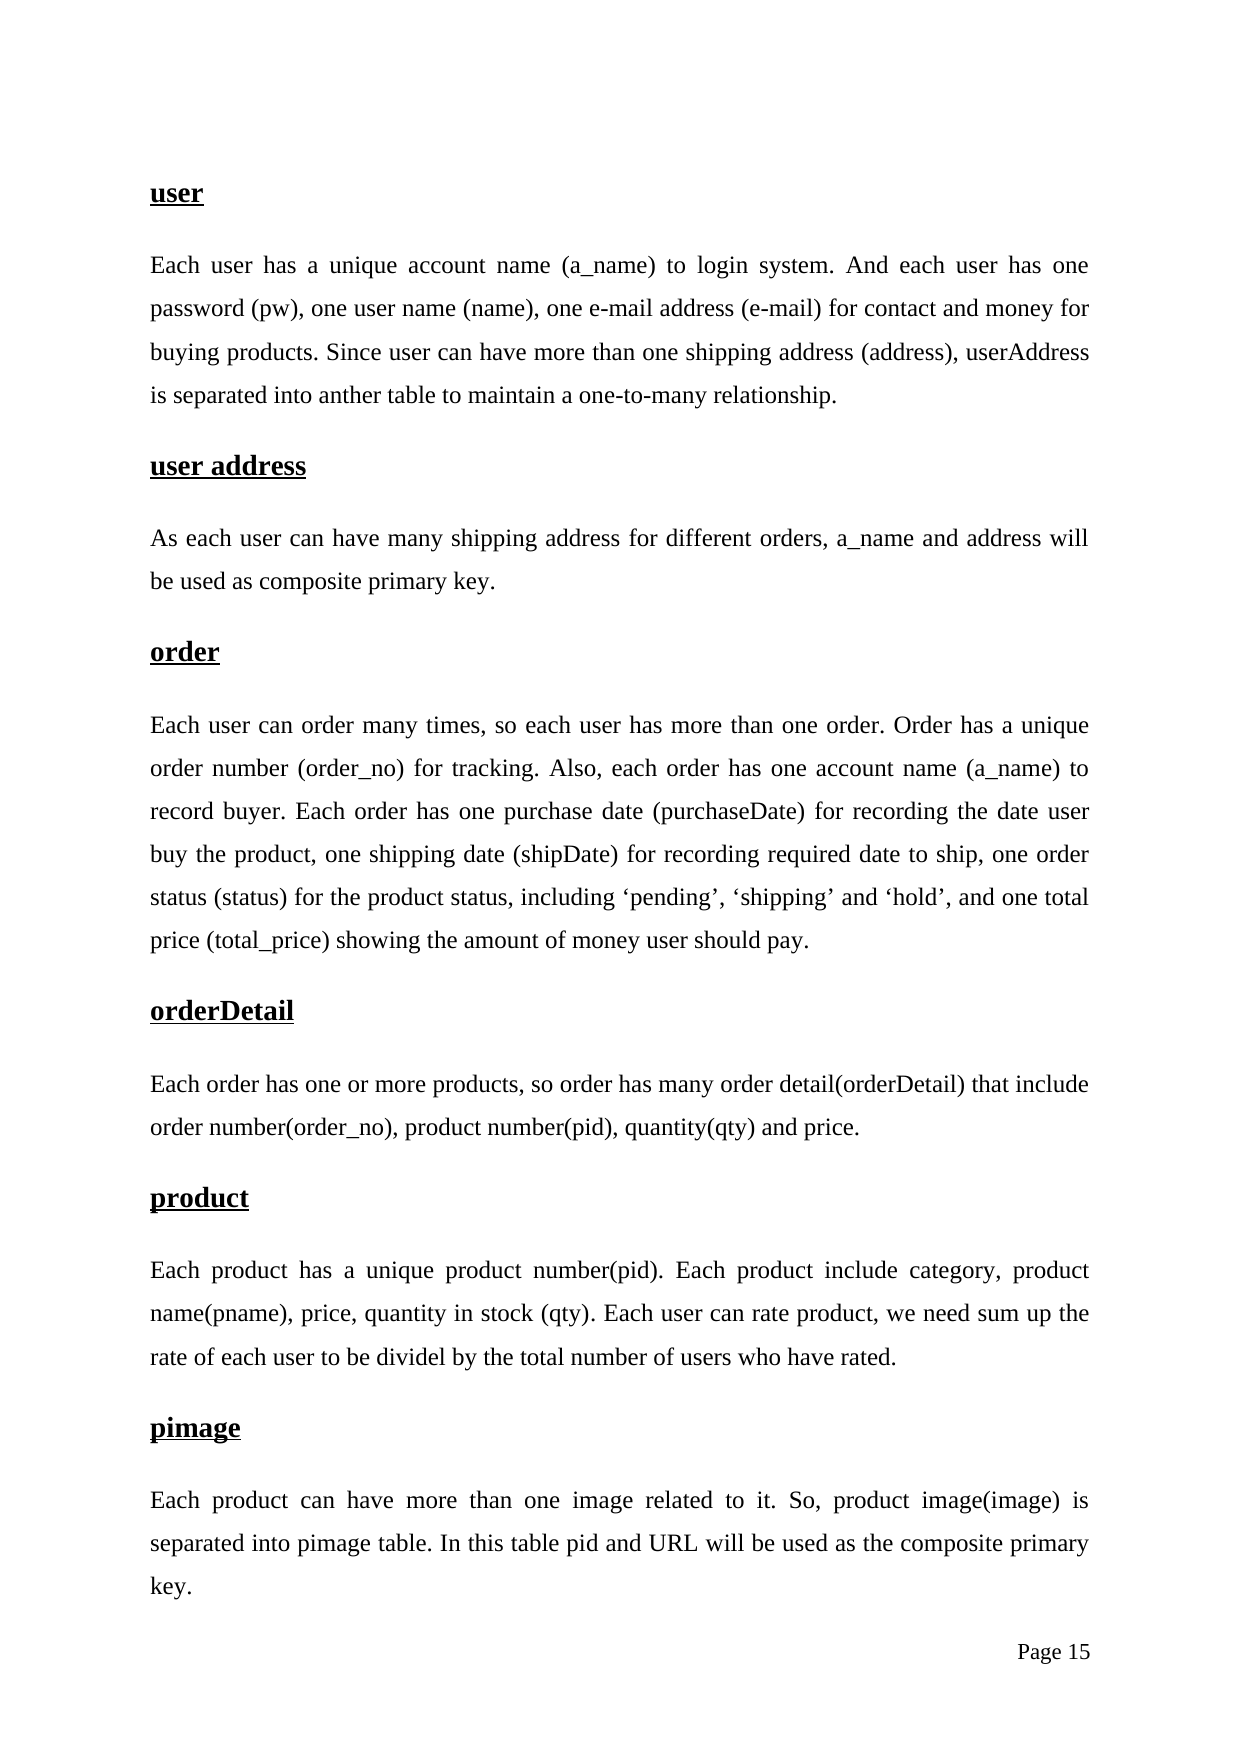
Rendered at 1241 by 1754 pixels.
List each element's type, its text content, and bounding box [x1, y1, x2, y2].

text pimage [150, 1410, 1090, 1443]
text user [150, 175, 1090, 208]
text user address [150, 448, 1090, 481]
text Each product can have more than one image related to it. So, product image(image) is separated into pimage table. In this table pid and URL will be used as the composite primary key. [150, 1485, 1090, 1600]
text Each order has one or more products, so order has many order detail(orderDetail) that include order number(order_no), product number(pid), quantity(qty) and price. [150, 1069, 1090, 1141]
text Each user can order many times, so each user has more than one order. Order has a unique order number (order_no) for tracking. Also, each order has one account name (a_name) to record buyer. Each order has one purchase date (purchaseDate) for recording the date user buy the product, one shipping date (shipDate) for recording required date to ship, one order status (status) for the product status, including ‘pending’, ‘shipping’ and ‘hold’, and one total price (total_price) showing the amount of money user should pay. [150, 710, 1090, 954]
text Each user has a unique account name (a_name) to login system. And each user has one password (pw), one user name (name), one e-mail address (e-mail) for contact and money for buying products. Since user can have more than one shipping address (address), userAddress is separated into anther table to maintain a one-to-many relationship. [150, 250, 1090, 408]
text Each product has a unique product number(pid). Each product include category, product name(pname), price, quantity in stock (qty). Each user can rate product, we need sum up the rate of each user to be dividel by the total number of users who have rated. [150, 1255, 1090, 1370]
text orderDetail [150, 993, 1090, 1027]
text As each user can have many shipping address for different orders, a_name and address will be used as composite primary key. [150, 523, 1090, 595]
text order [150, 634, 1090, 668]
text product [150, 1180, 1090, 1213]
